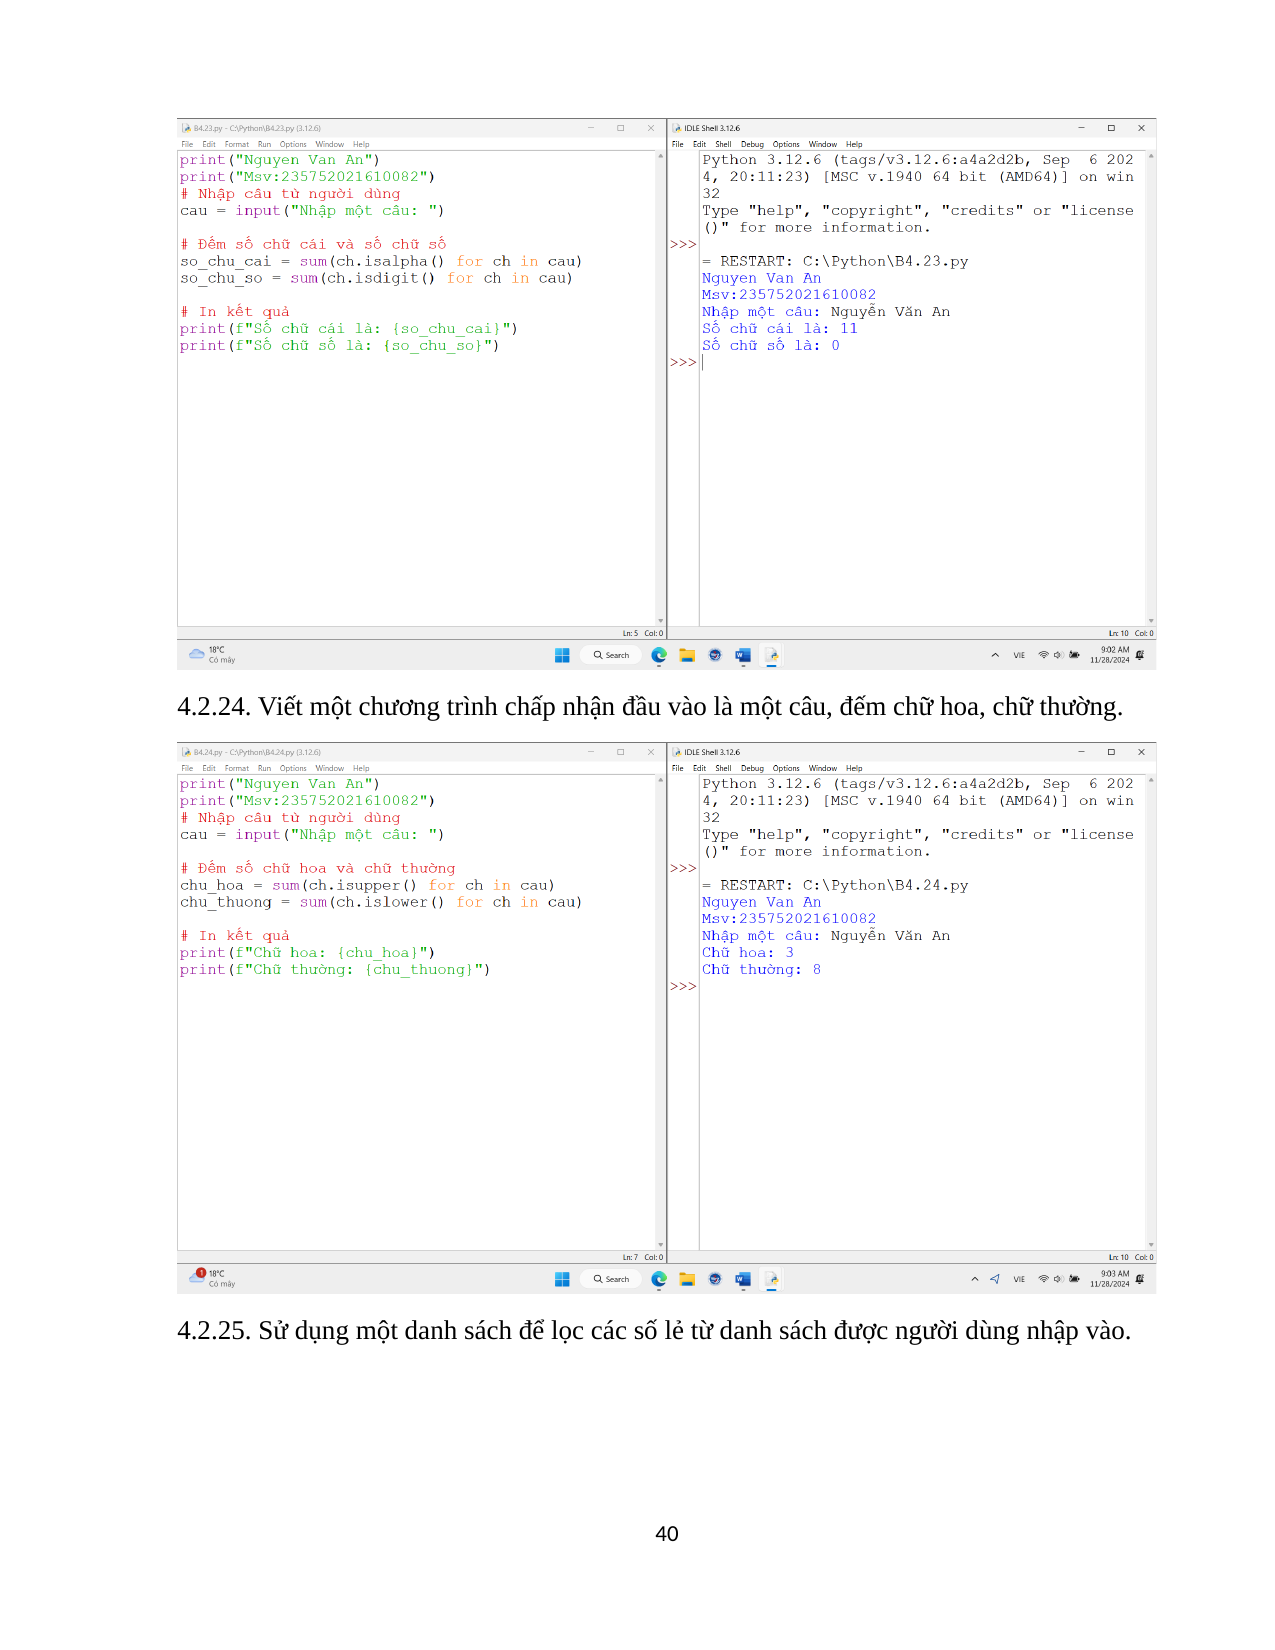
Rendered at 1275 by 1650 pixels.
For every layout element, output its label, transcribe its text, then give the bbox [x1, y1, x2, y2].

text 4.2.24. Viết một chương trình chấp nhận đầu vào là một câu, đếm chữ hoa, chữ thường. [177, 690, 1156, 721]
text 4.2.25. Sử dụng một danh sách để lọc các số lẻ từ danh sách được người dùng nhập vào. [177, 1314, 1156, 1346]
picture [177, 118, 1157, 670]
picture [177, 742, 1157, 1294]
